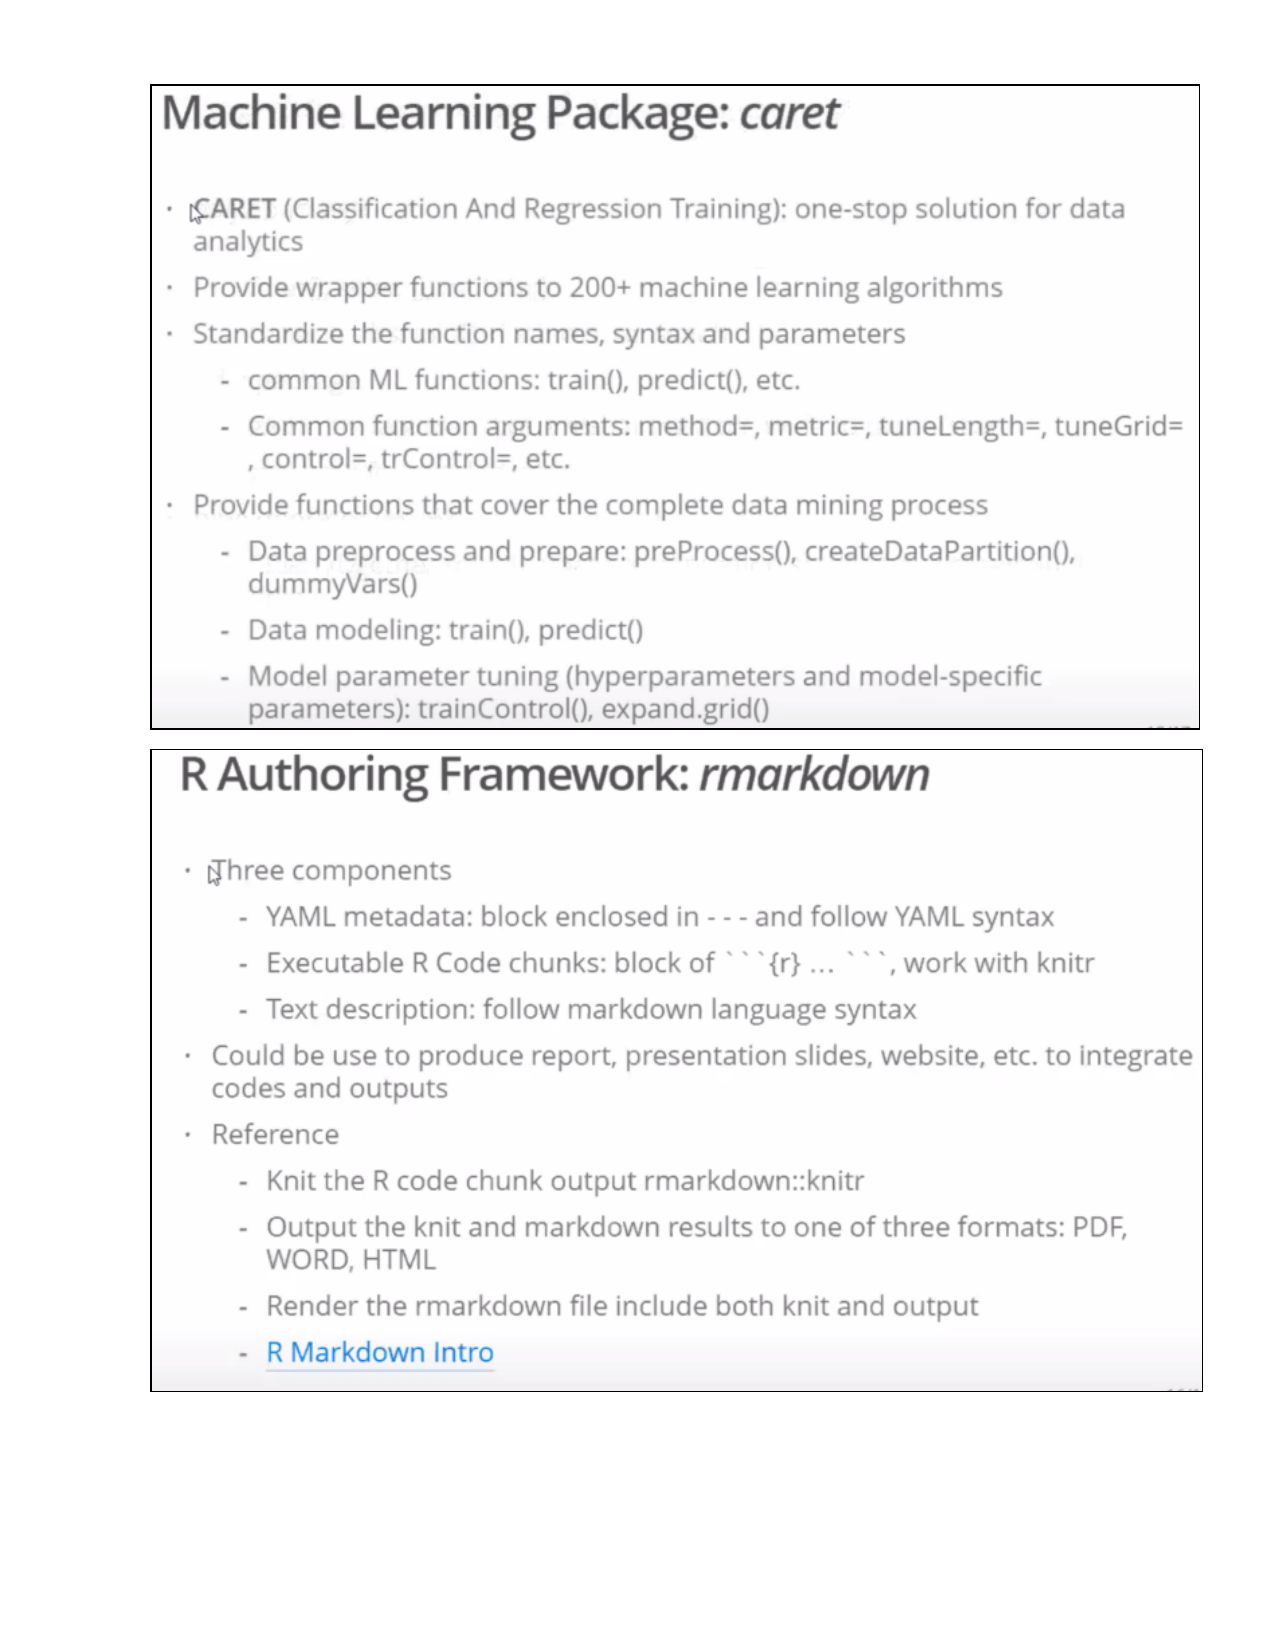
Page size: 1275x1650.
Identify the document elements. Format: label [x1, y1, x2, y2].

picture [152, 750, 1202, 1391]
picture [152, 86, 1199, 728]
